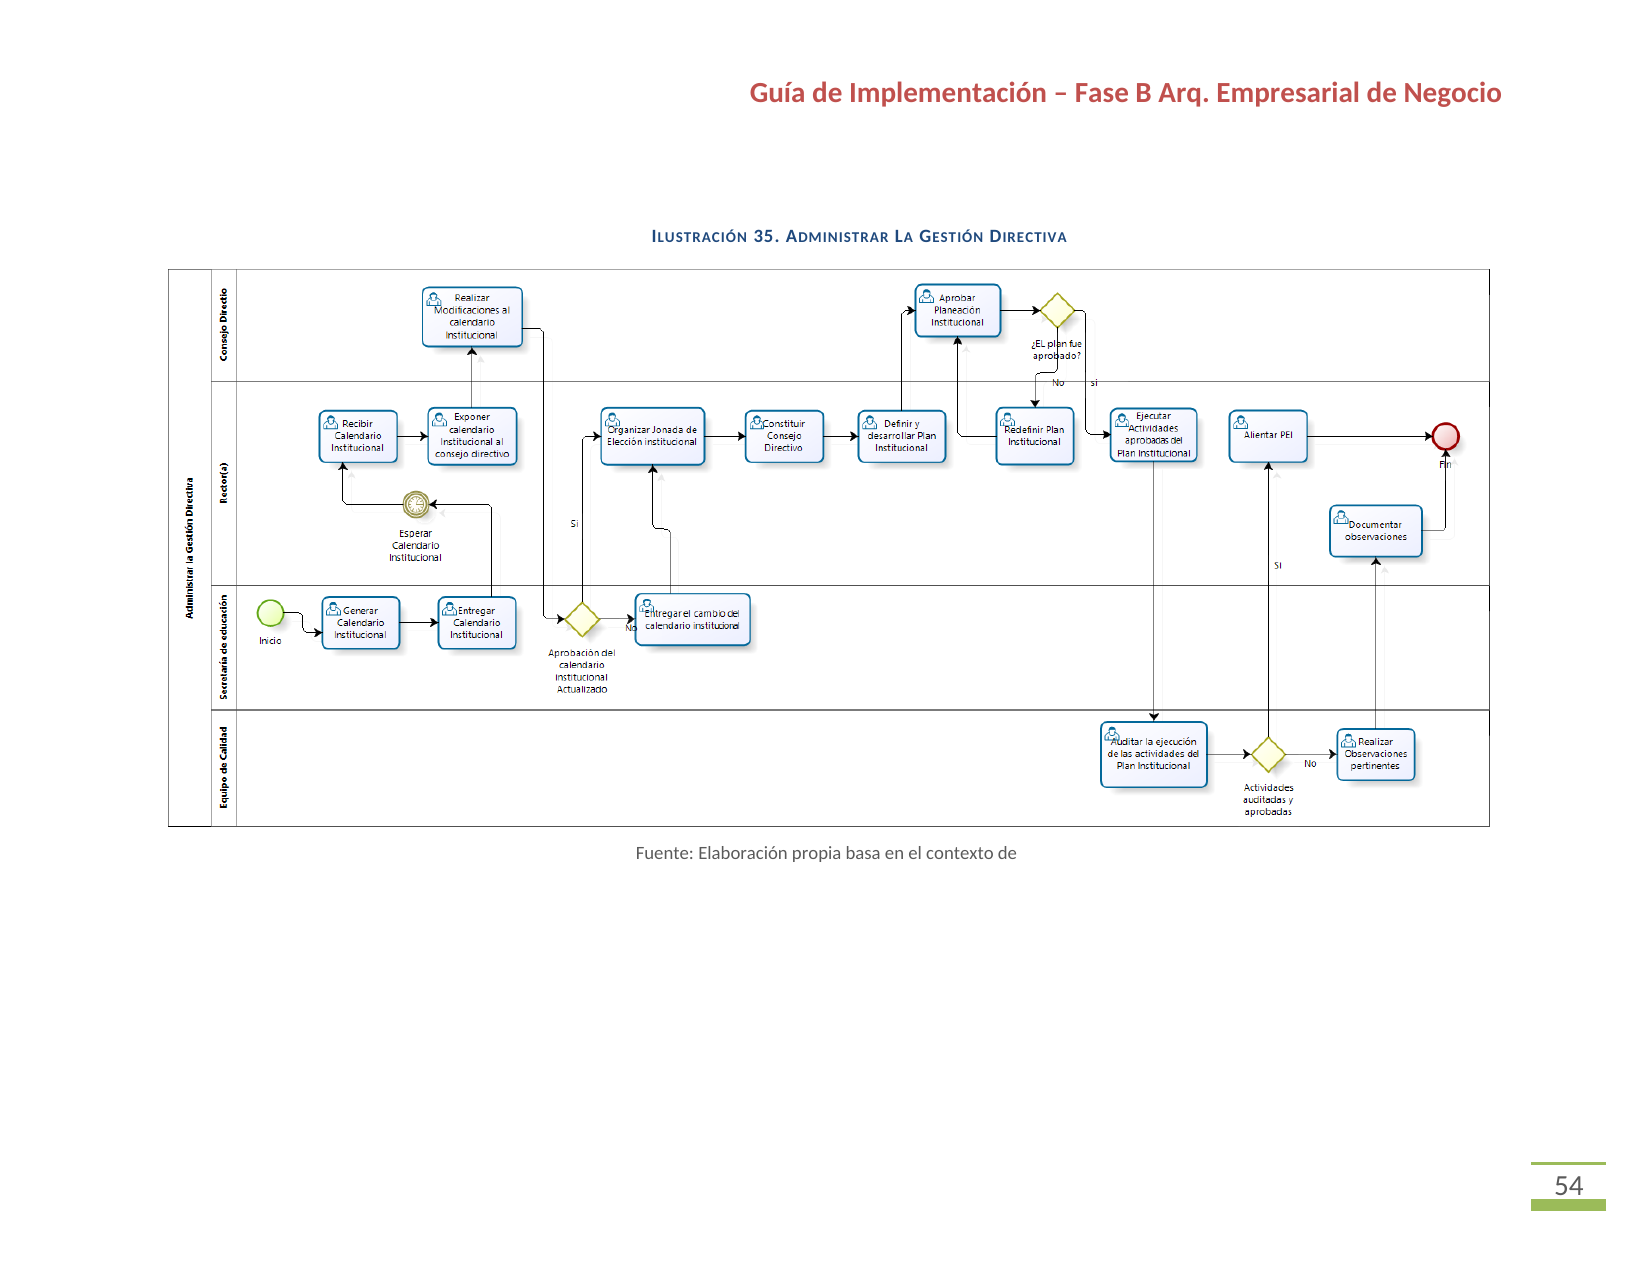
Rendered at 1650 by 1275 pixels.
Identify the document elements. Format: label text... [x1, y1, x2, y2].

picture [150, 251, 1506, 837]
text Ilustración 35. Administrar La Gestión Directiva [216, 224, 1502, 247]
text Fuente: Elaboración propia basa en el contexto de [151, 837, 1502, 864]
